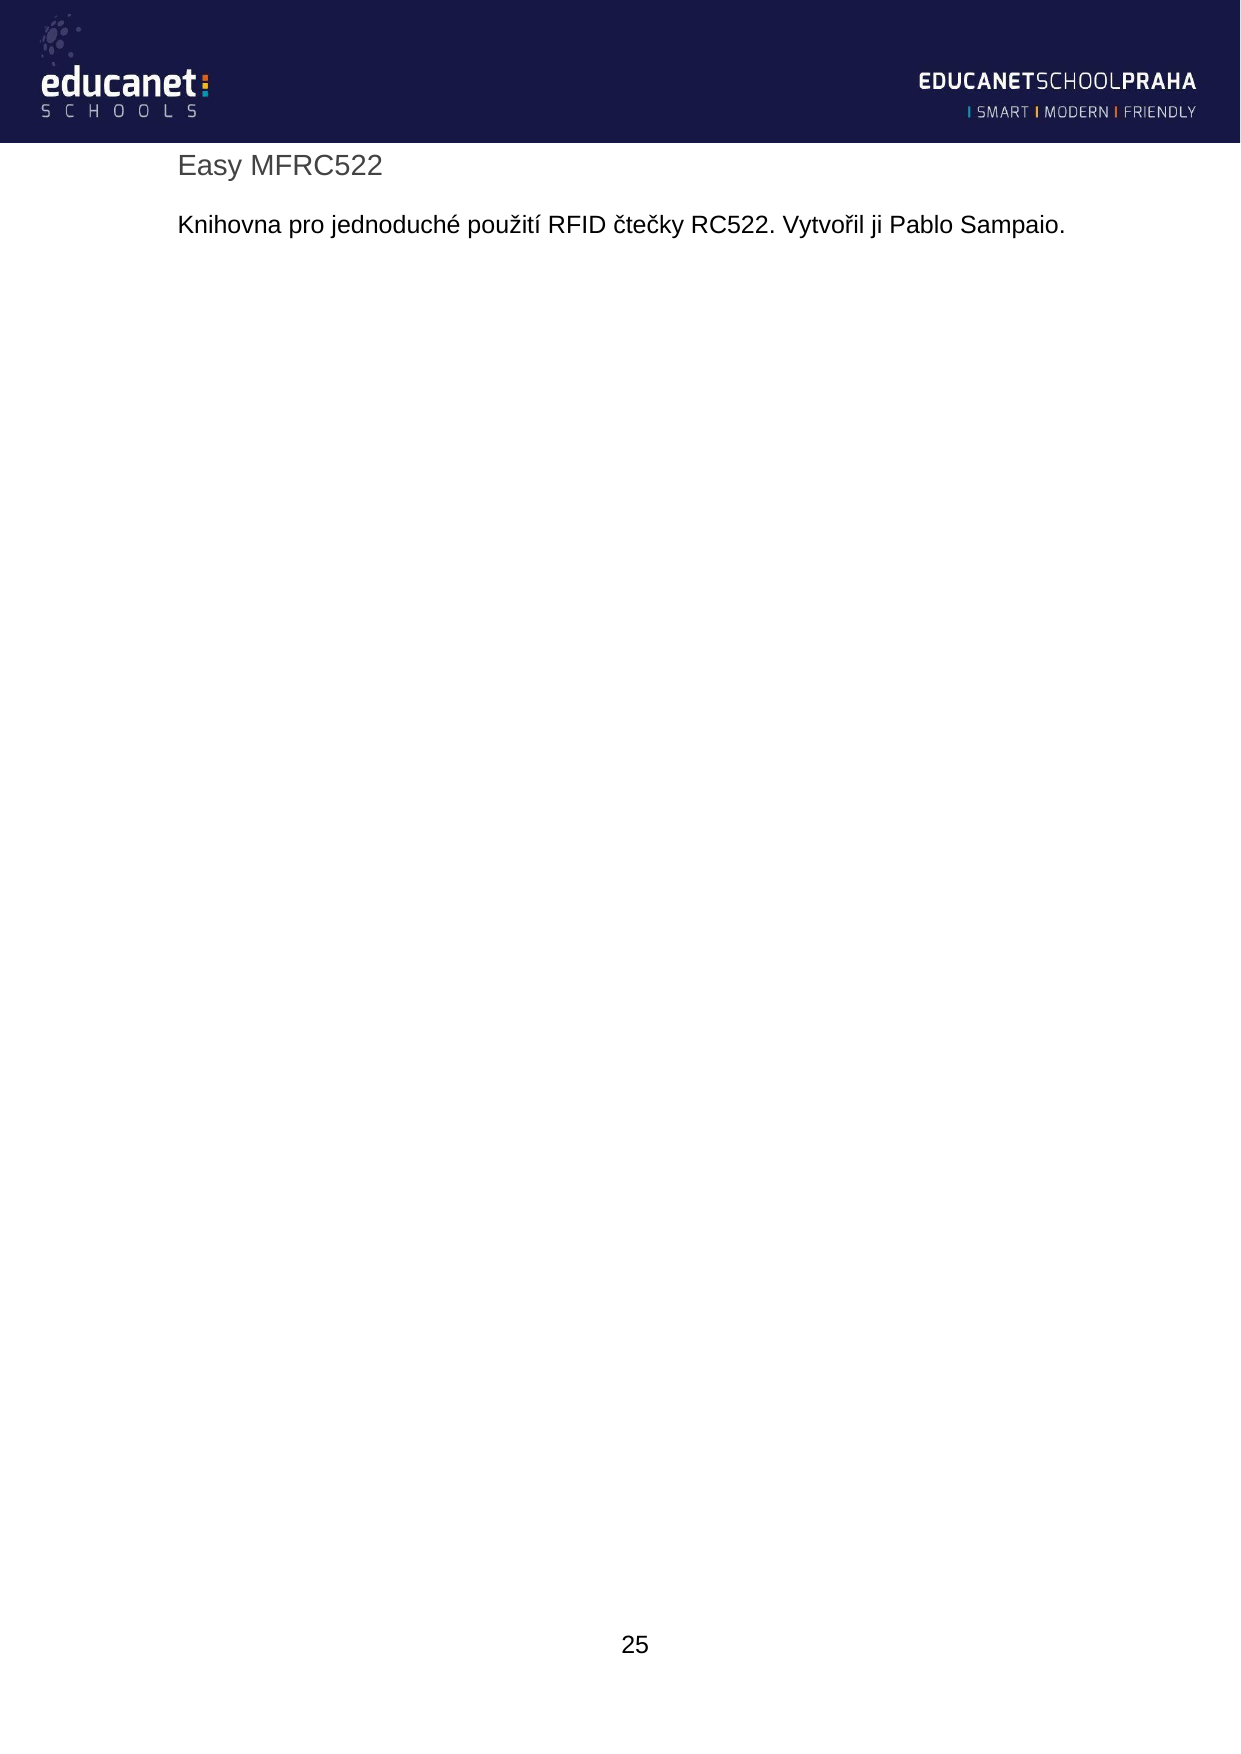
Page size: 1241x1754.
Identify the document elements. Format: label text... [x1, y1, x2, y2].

subtitle Easy MFRC522 [177, 148, 1092, 181]
text Knihovna pro jednoduché použití RFID čtečky RC522. Vytvořil ji Pablo Sampaio. [177, 211, 1092, 239]
picture [0, 0, 1241, 143]
